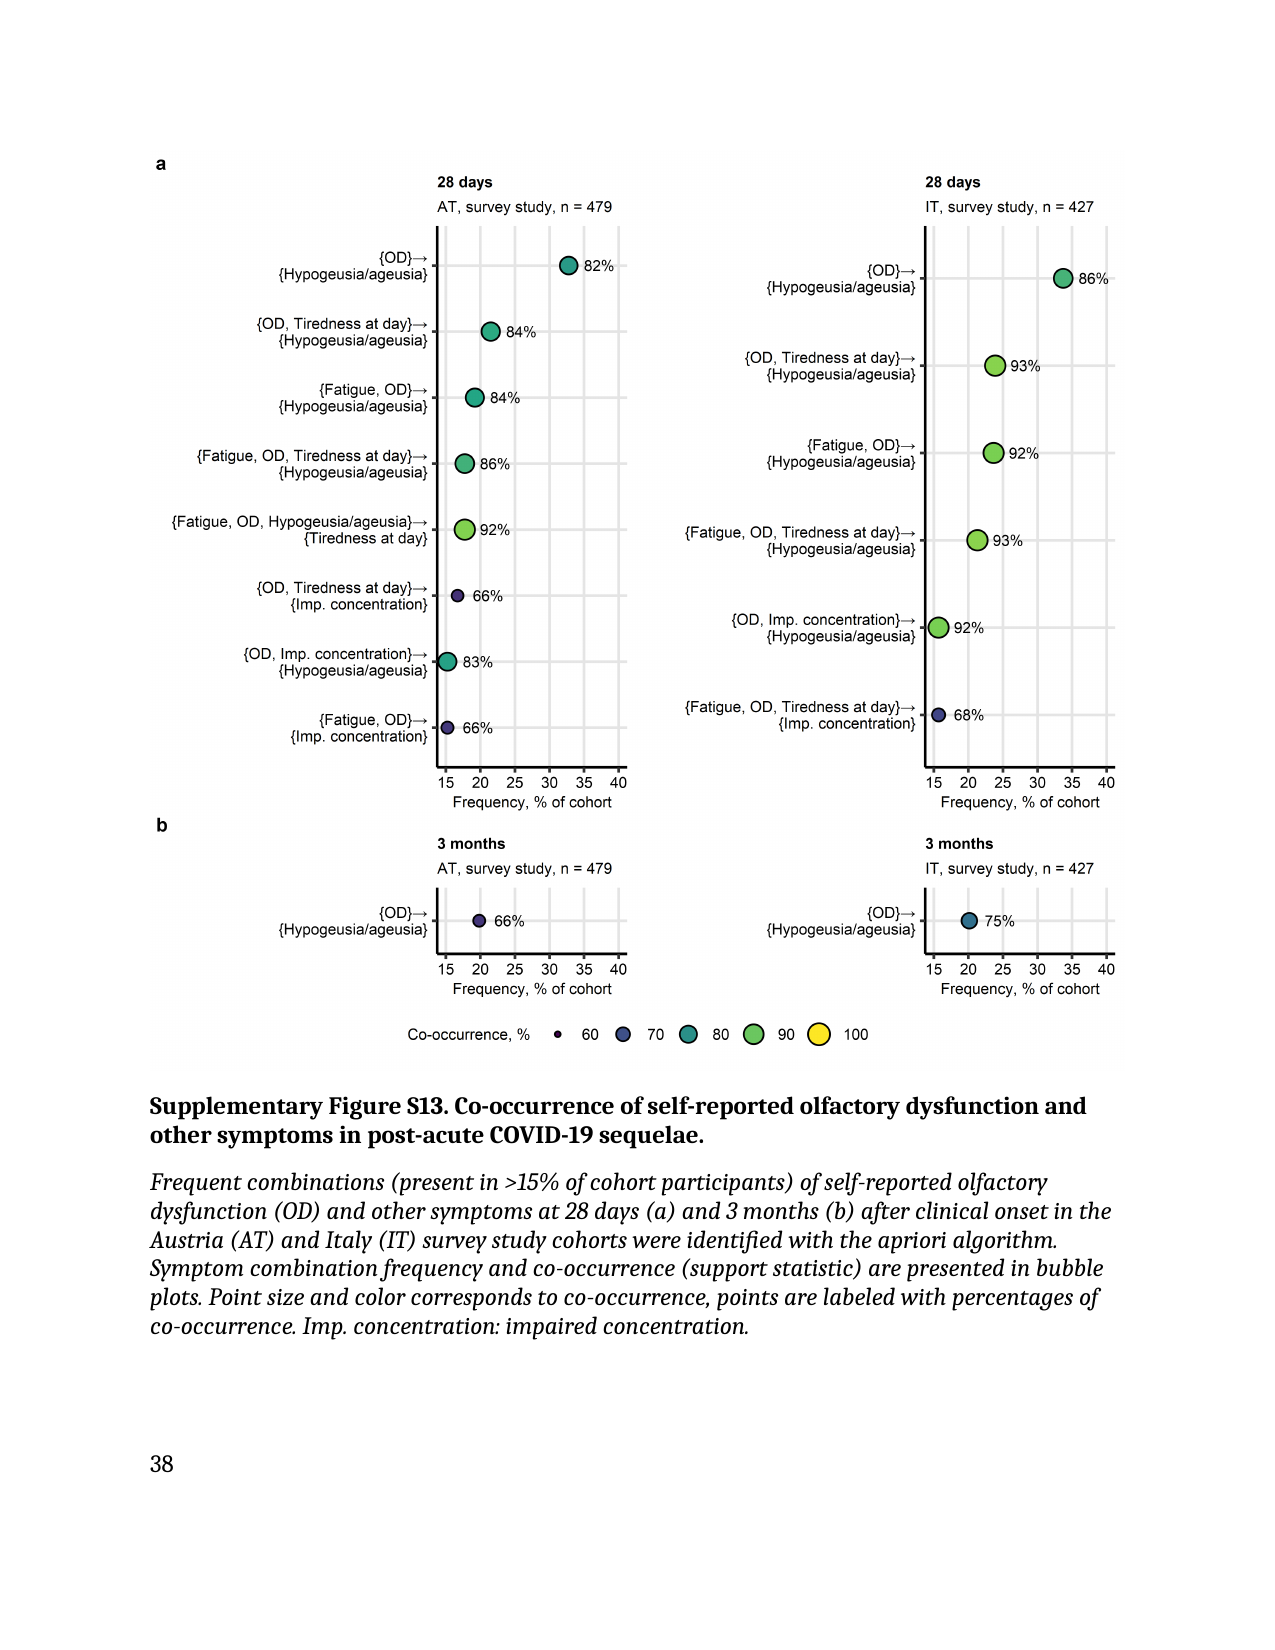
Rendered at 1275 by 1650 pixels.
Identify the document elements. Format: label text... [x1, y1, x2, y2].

picture [150, 150, 1125, 1071]
text Supplementary Figure S13. Co-occurrence of self-reported olfactory dysfunction and other symptoms in post-acute COVID-19 sequelae. [150, 1092, 1125, 1149]
text Frequent combinations (present in >15% of cohort participants) of self-reported olfactory dysfunction (OD) and other symptoms at 28 days (a) and 3 months (b) after clinical onset in the Austria (AT) and Italy (IT) survey study cohorts were identified with the apriori algorithm. Symptom combination frequency and co-occurrence (support statistic) are presented in bubble plots. Point size and color corresponds to co-occurrence, points are labeled with percentages of co-occurrence. Imp. concentration: impaired concentration. [150, 1168, 1125, 1341]
